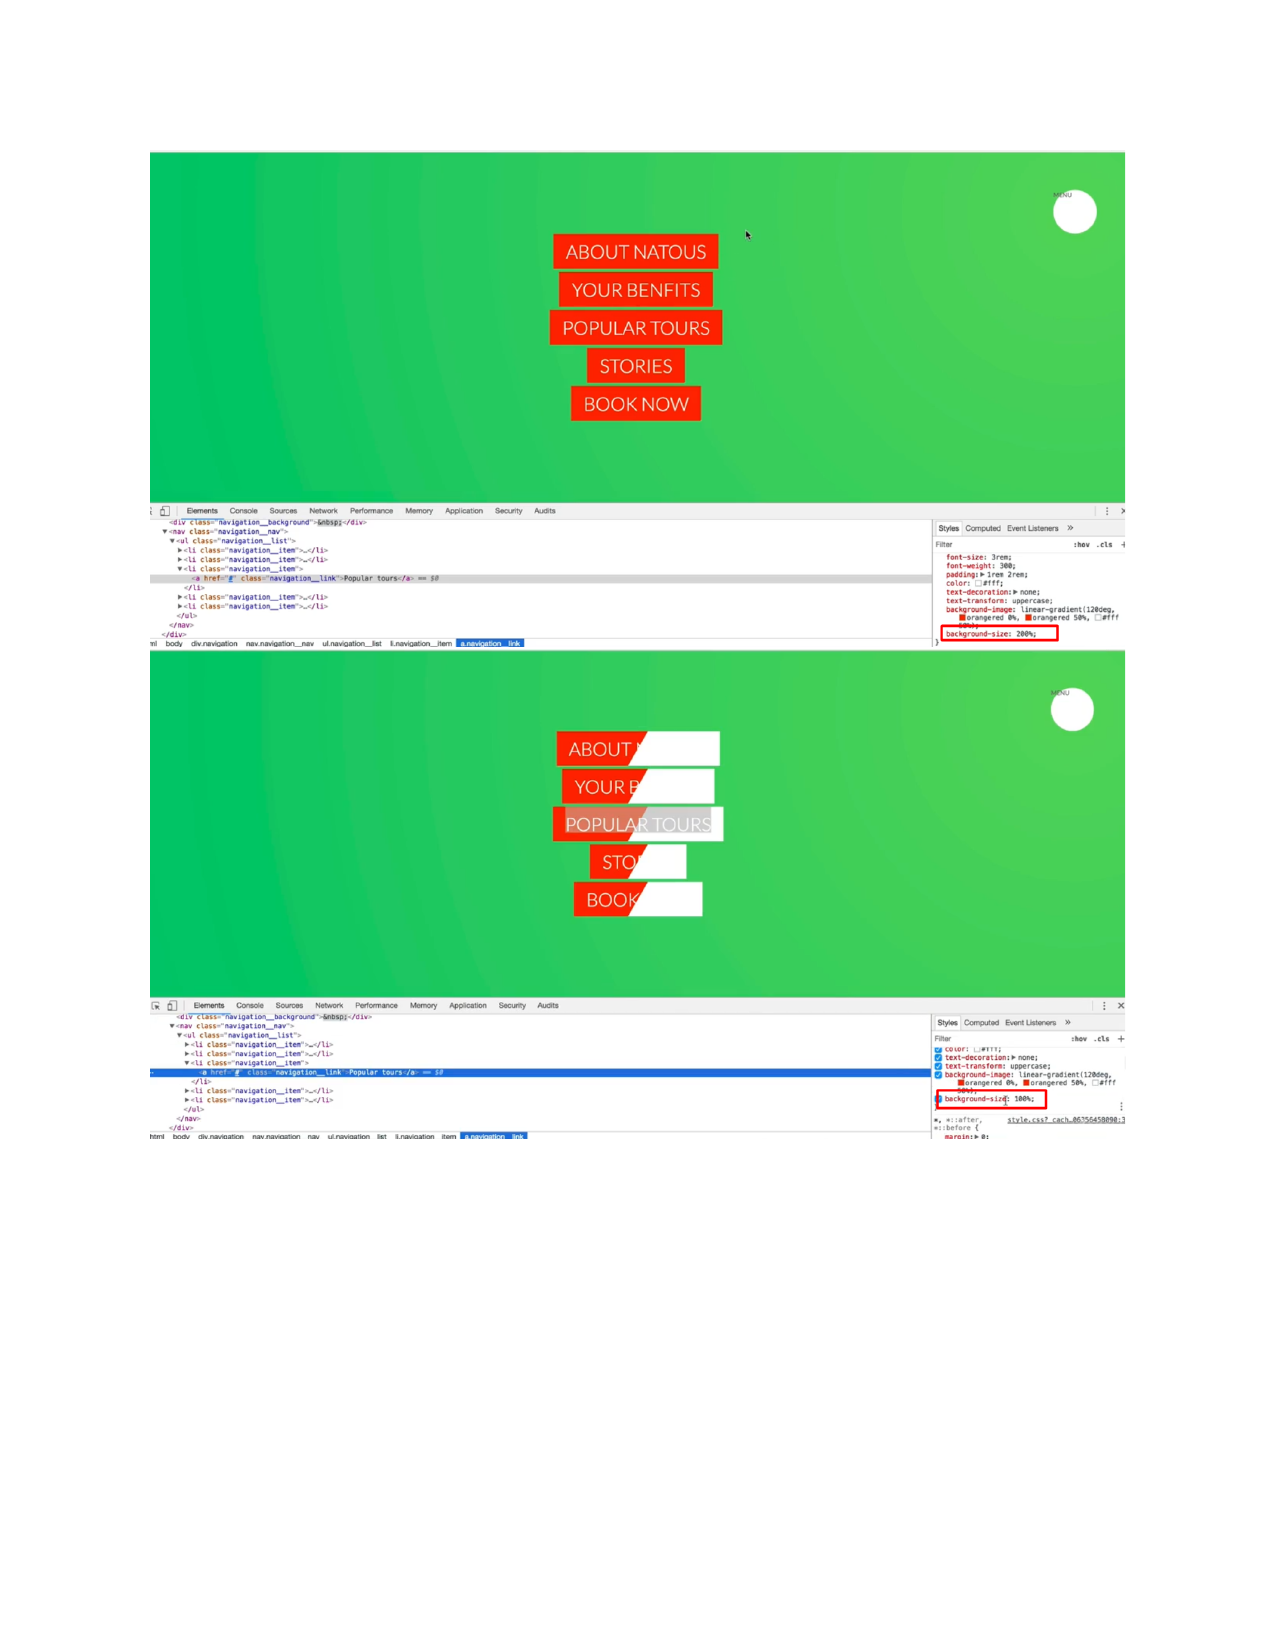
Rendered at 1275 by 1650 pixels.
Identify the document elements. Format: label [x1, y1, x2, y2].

picture [150, 150, 1125, 647]
picture [150, 649, 1125, 1139]
